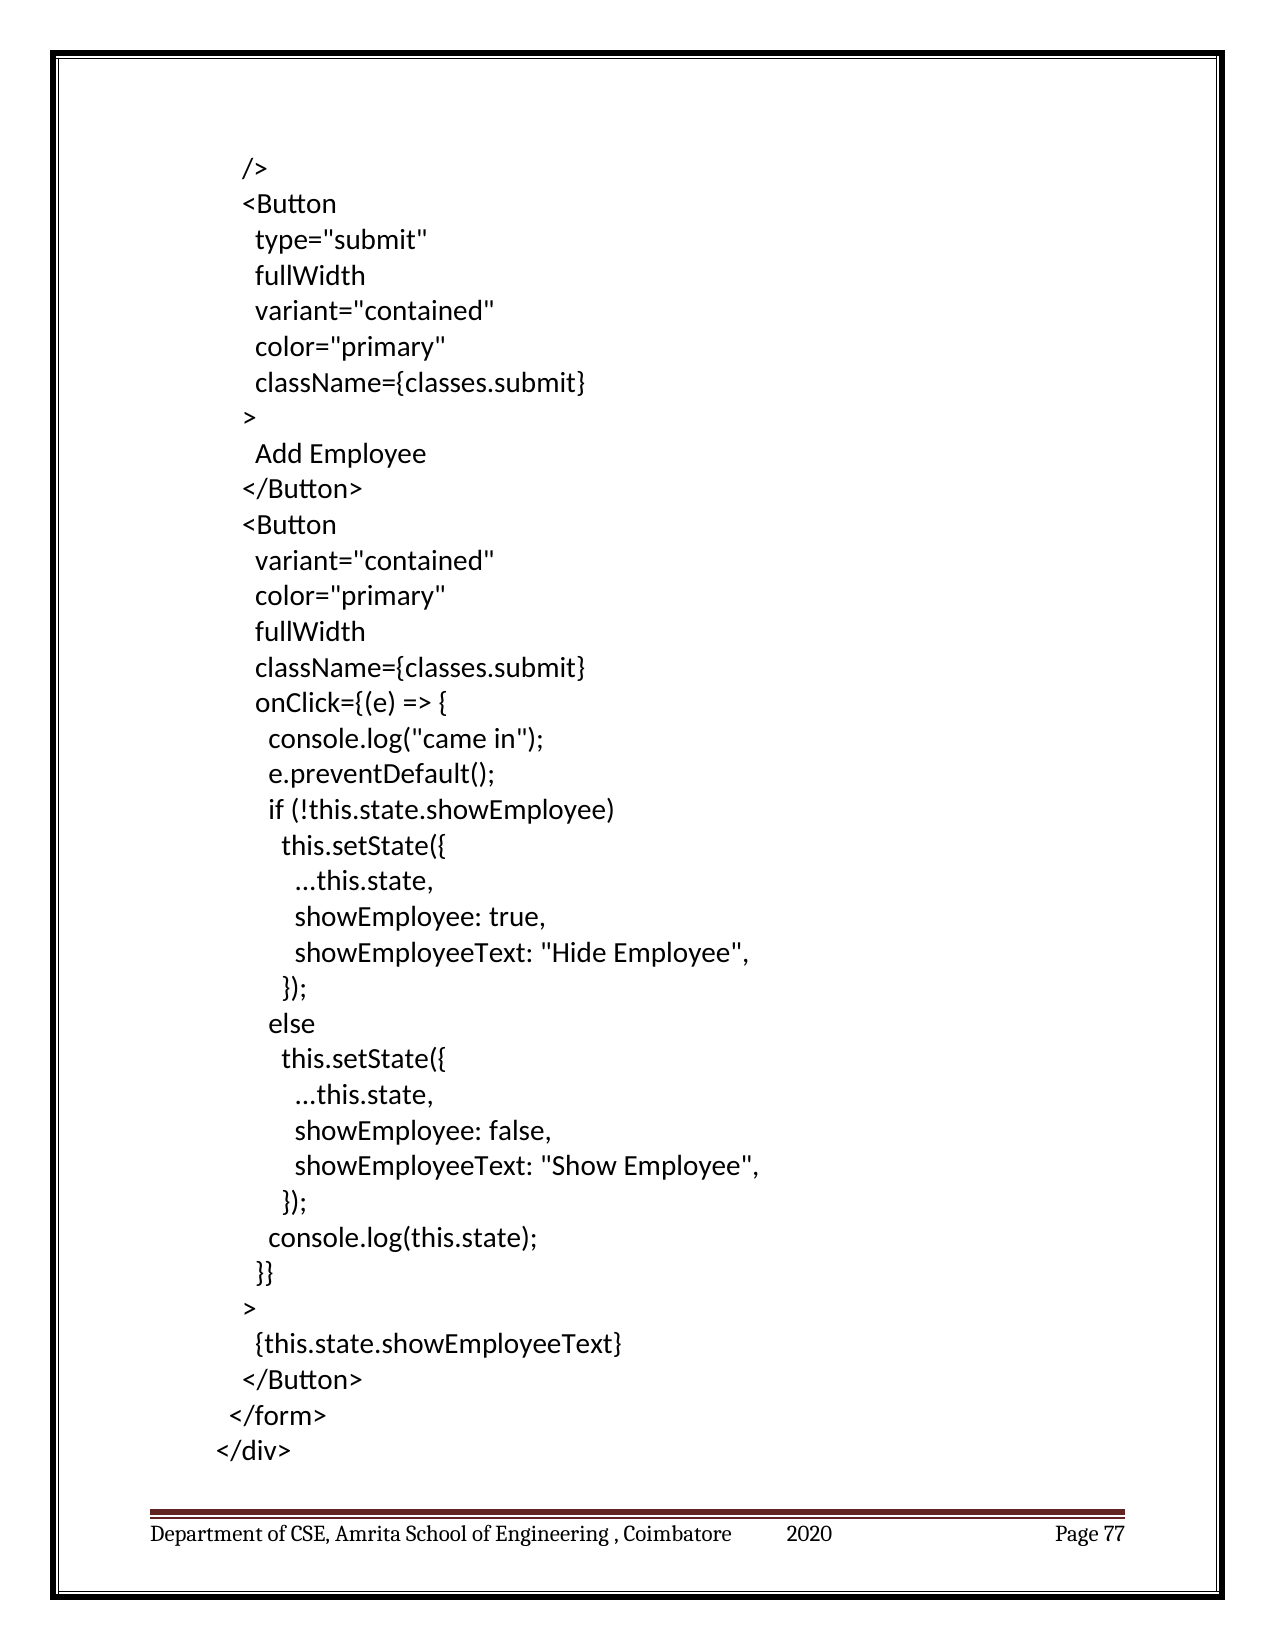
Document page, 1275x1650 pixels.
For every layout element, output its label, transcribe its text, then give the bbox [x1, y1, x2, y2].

text this.setState({ [150, 1041, 1125, 1076]
text else [150, 1005, 1125, 1041]
text }} [150, 1254, 1125, 1290]
text showEmployeeText: "Show Employee", [150, 1147, 1125, 1183]
text ...this.state, [150, 1076, 1125, 1112]
text > [150, 399, 1125, 435]
text </Button> [150, 471, 1125, 506]
text console.log(this.state); [150, 1219, 1125, 1254]
text className={classes.submit} [150, 364, 1125, 399]
text type="submit" [150, 221, 1125, 257]
text ...this.state, [150, 862, 1125, 898]
text variant="contained" [150, 292, 1125, 328]
text fullWidth [150, 613, 1125, 649]
text variant="contained" [150, 542, 1125, 577]
text showEmployeeText: "Hide Employee", [150, 934, 1125, 969]
text }); [150, 1183, 1125, 1219]
text e.preventDefault(); [150, 756, 1125, 791]
text </Button> [150, 1361, 1125, 1397]
text className={classes.submit} [150, 649, 1125, 684]
text <Button [150, 186, 1125, 221]
text }); [150, 969, 1125, 1005]
text /> [150, 150, 1125, 186]
text color="primary" [150, 577, 1125, 613]
text showEmployee: false, [150, 1112, 1125, 1147]
text fullWidth [150, 257, 1125, 292]
text {this.state.showEmployeeText} [150, 1326, 1125, 1361]
text </form> [150, 1397, 1125, 1432]
text > [150, 1290, 1125, 1326]
text color="primary" [150, 328, 1125, 364]
text </div> [150, 1432, 1125, 1468]
text onClick={(e) => { [150, 684, 1125, 720]
text Add Employee [150, 435, 1125, 471]
text if (!this.state.showEmployee) [150, 791, 1125, 827]
text <Button [150, 506, 1125, 542]
text console.log("came in"); [150, 720, 1125, 756]
text showEmployee: true, [150, 898, 1125, 934]
text this.setState({ [150, 827, 1125, 862]
